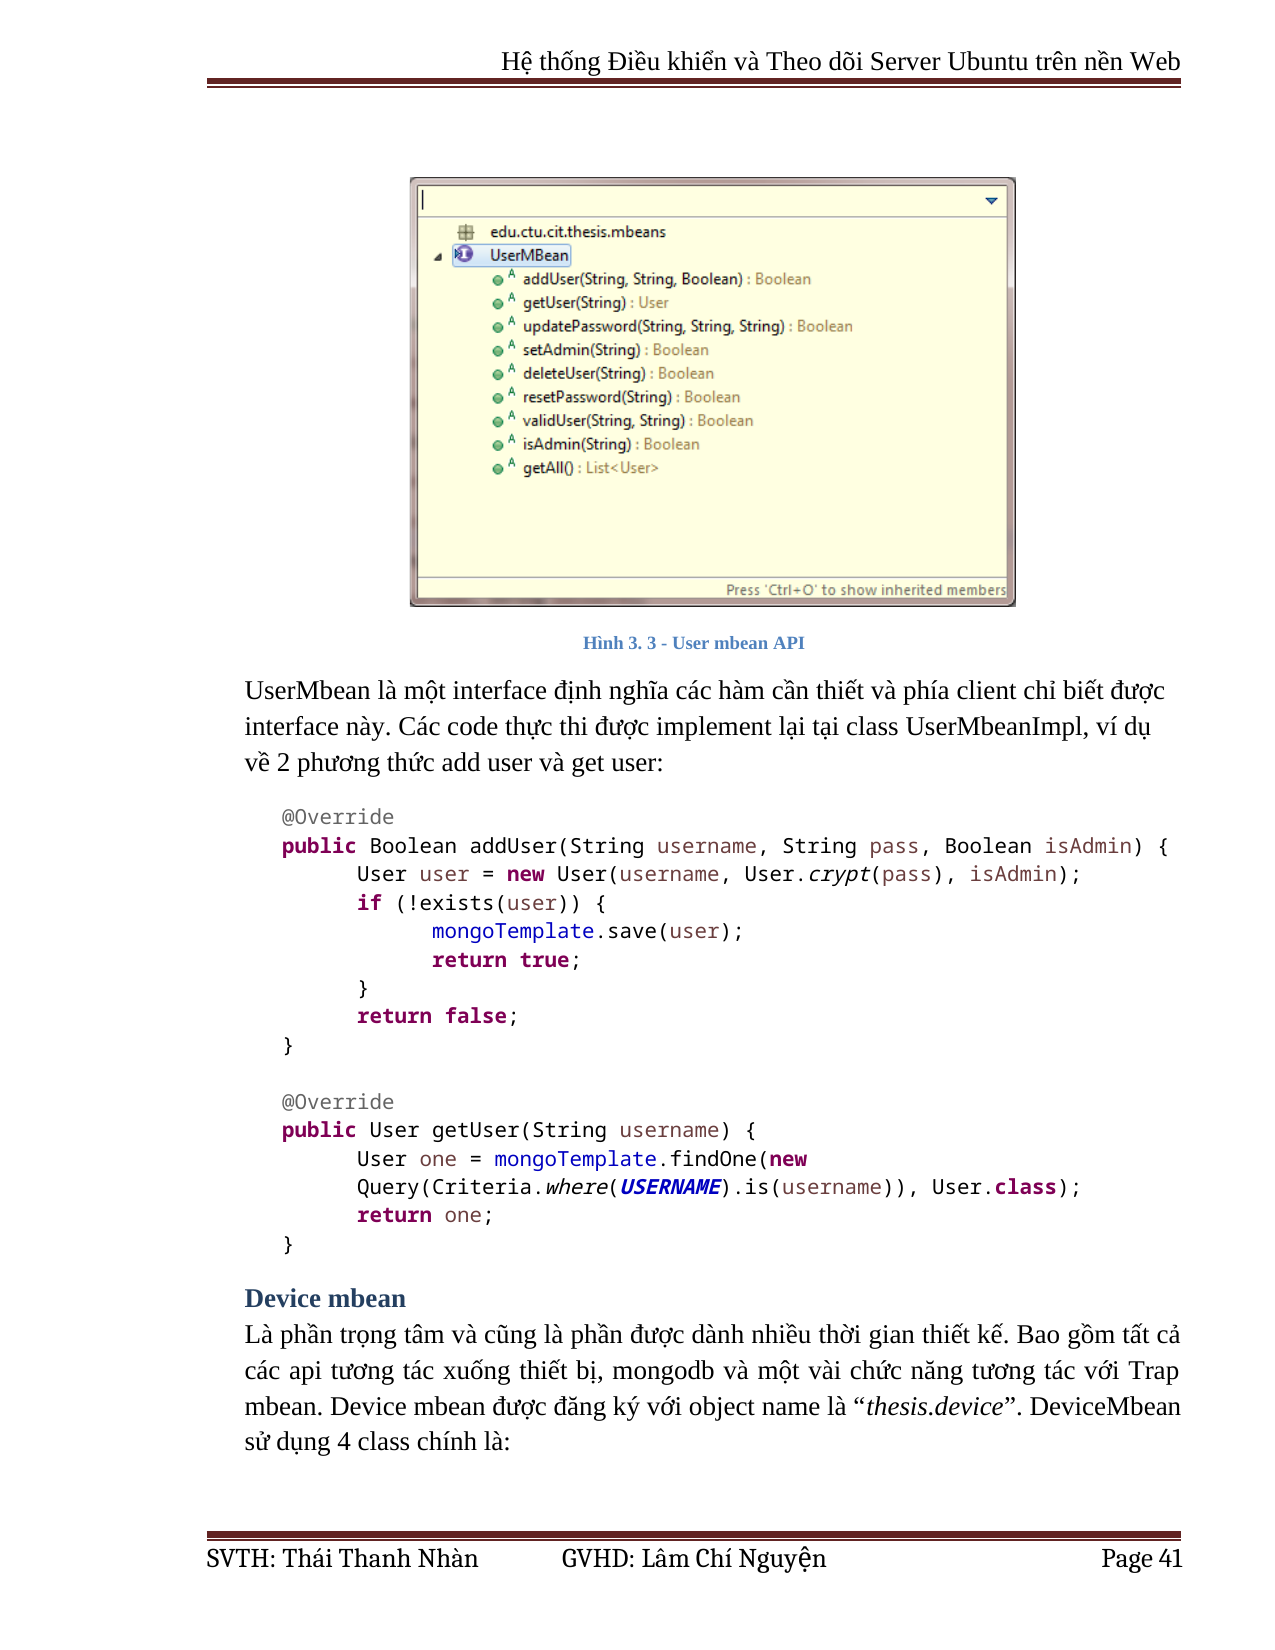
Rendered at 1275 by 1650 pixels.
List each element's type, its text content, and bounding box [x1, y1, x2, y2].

text if (!exists(user)) { [207, 888, 1181, 916]
picture [409, 177, 1016, 607]
text public User getUser(String username) { [207, 1115, 1181, 1144]
subtitle Device mbean [244, 1282, 1181, 1314]
text } [207, 973, 1181, 1002]
text } [244, 1229, 1181, 1257]
text return true; [207, 945, 1181, 973]
text User one = mongoTemplate.findOne(new Query(Criteria.where(USERNAME).is(username)), User.class); [357, 1144, 1181, 1201]
text @Override [207, 802, 1181, 831]
text Là phần trọng tâm và cũng là phần được dành nhiều thời gian thiết kế. Bao gồm tất cả các api tương tác xuống thiết bị, mongodb và một vài chức năng tương tác với Trap mbean. Device mbean được đăng ký với object name là “thesis.device”. DeviceMbean sử dụng 4 class chính là: [244, 1318, 1181, 1457]
text public Boolean addUser(String username, String pass, Boolean isAdmin) { [207, 831, 1181, 859]
text mongoTemplate.save(user); [207, 916, 1181, 945]
text } [207, 1030, 1181, 1058]
text UserMbean là một interface định nghĩa các hàm cần thiết và phía client chỉ biết được interface này. Các code thực thi được implement lại tại class UserMbeanImpl, ví dụ về 2 phương thức add user và get user: [244, 674, 1181, 777]
text User user = new User(username, User.crypt(pass), isAdmin); [207, 859, 1181, 888]
text return one; [207, 1201, 1181, 1229]
text @Override [207, 1087, 1181, 1115]
text return false; [207, 1002, 1181, 1030]
